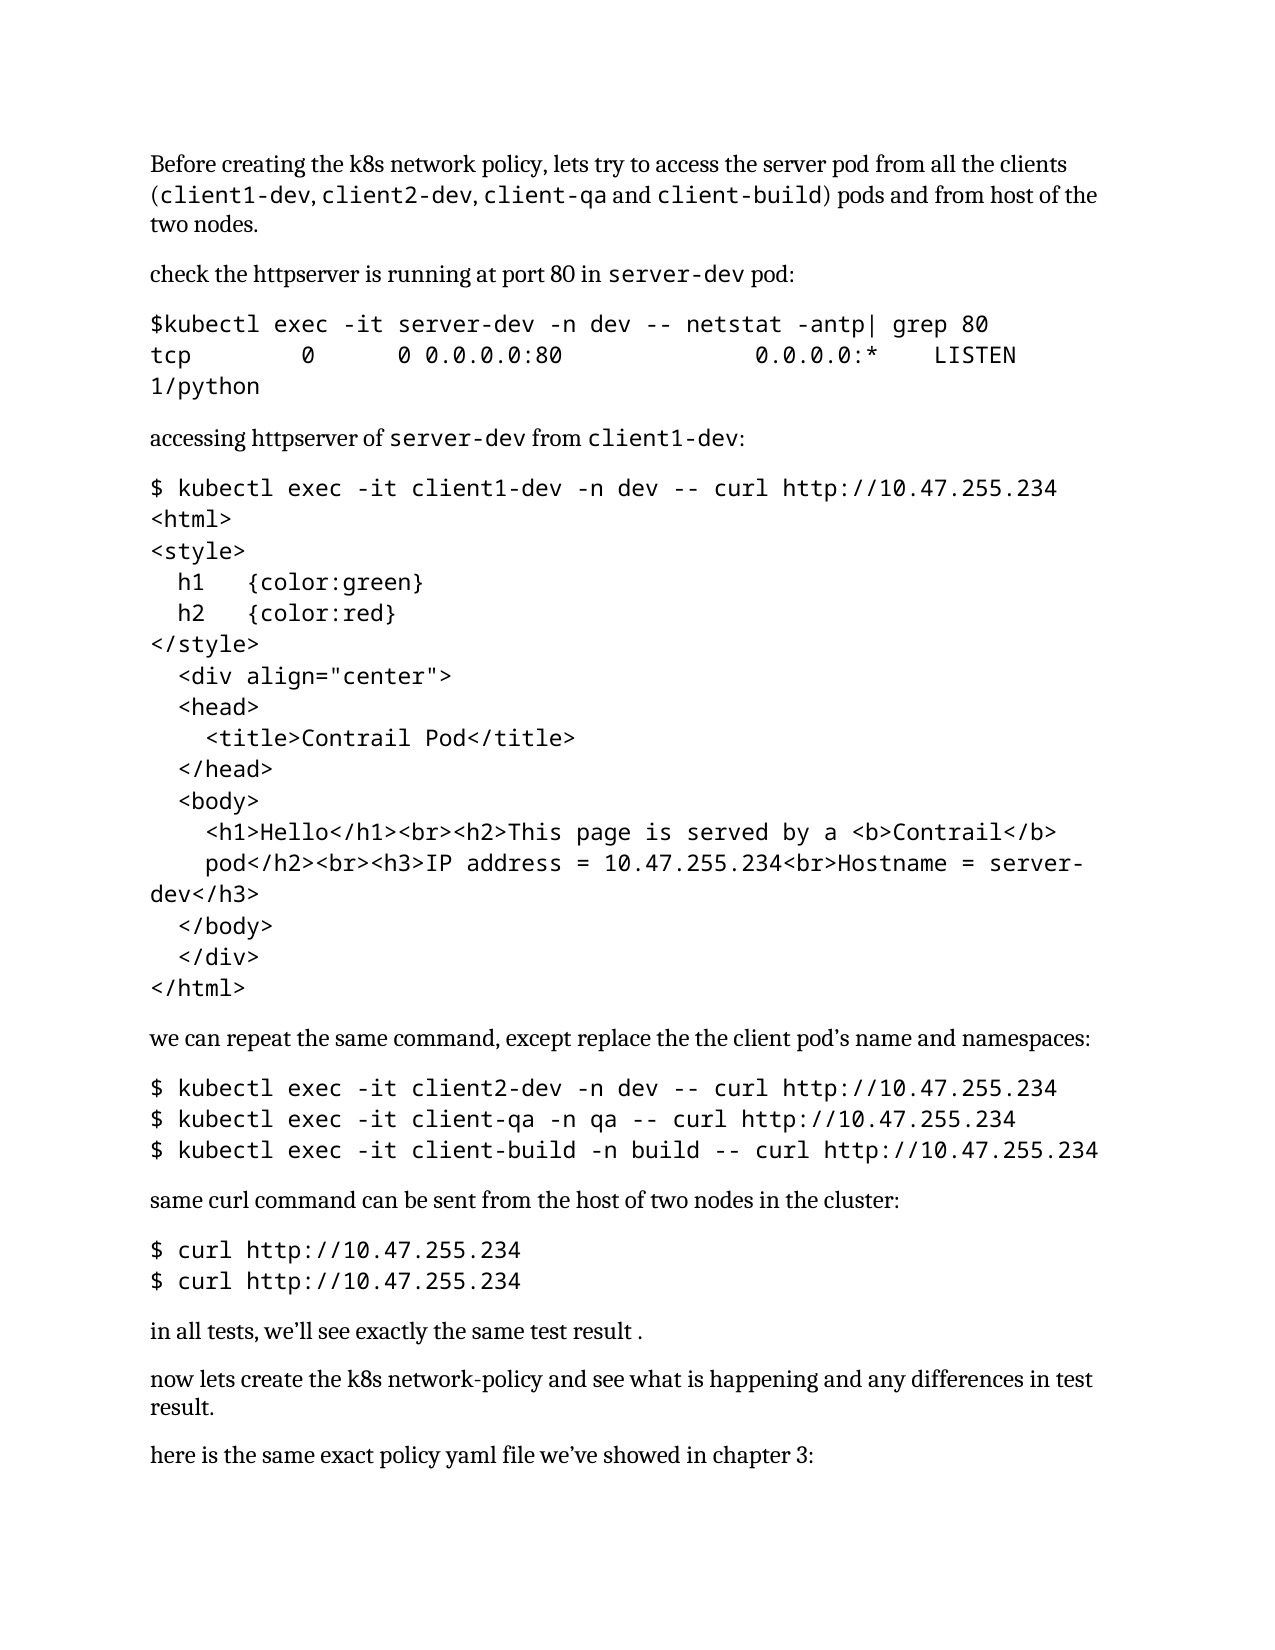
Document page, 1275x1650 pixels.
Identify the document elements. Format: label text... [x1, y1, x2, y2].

text $kubectl exec -it server-dev -n dev -- netstat -antp| grep 80 tcp 0 0 0.0.0.0:80 0.0.0.0:* LISTEN 1/python [150, 307, 1125, 401]
text same curl command can be sent from the host of two nodes in the cluster: [150, 1186, 1125, 1215]
text $ kubectl exec -it client1-dev -n dev -- curl http://10.47.255.234 <html> <style> h1 {color:green} h2 {color:red} </style> <div align="center"> <head> <title>Contrail Pod</title> </head> <body> <h1>Hello</h1><br><h2>This page is served by a <b>Contrail</b> pod</h2><br><h3>IP address = 10.47.255.234<br>Hostname = server-dev</h3> </body> </div> </html> [150, 472, 1125, 1003]
text in all tests, we’ll see exactly the same test result . [150, 1317, 1125, 1346]
text $ kubectl exec -it client2-dev -n dev -- curl http://10.47.255.234 $ kubectl exec -it client-qa -n qa -- curl http://10.47.255.234 $ kubectl exec -it client-build -n build -- curl http://10.47.255.234 [150, 1072, 1125, 1165]
text here is the same exact policy yaml file we’ve showed in chapter 3: [150, 1441, 1125, 1469]
text we can repeat the same command, except replace the the client pod’s name and namespaces: [150, 1024, 1125, 1053]
text now lets create the k8s network-policy and see what is happening and any differences in test result. [150, 1364, 1125, 1422]
text accessing httpserver of server-dev from client1-dev: [150, 422, 1125, 453]
text check the httpserver is running at port 80 in server-dev pod: [150, 257, 1125, 289]
text Before creating the k8s network policy, lets try to access the server pod from all the clients (client1-dev, client2-dev, client-qa and client-build) pods and from host of the two nodes. [150, 150, 1125, 239]
text $ curl http://10.47.255.234 $ curl http://10.47.255.234 [150, 1234, 1125, 1296]
